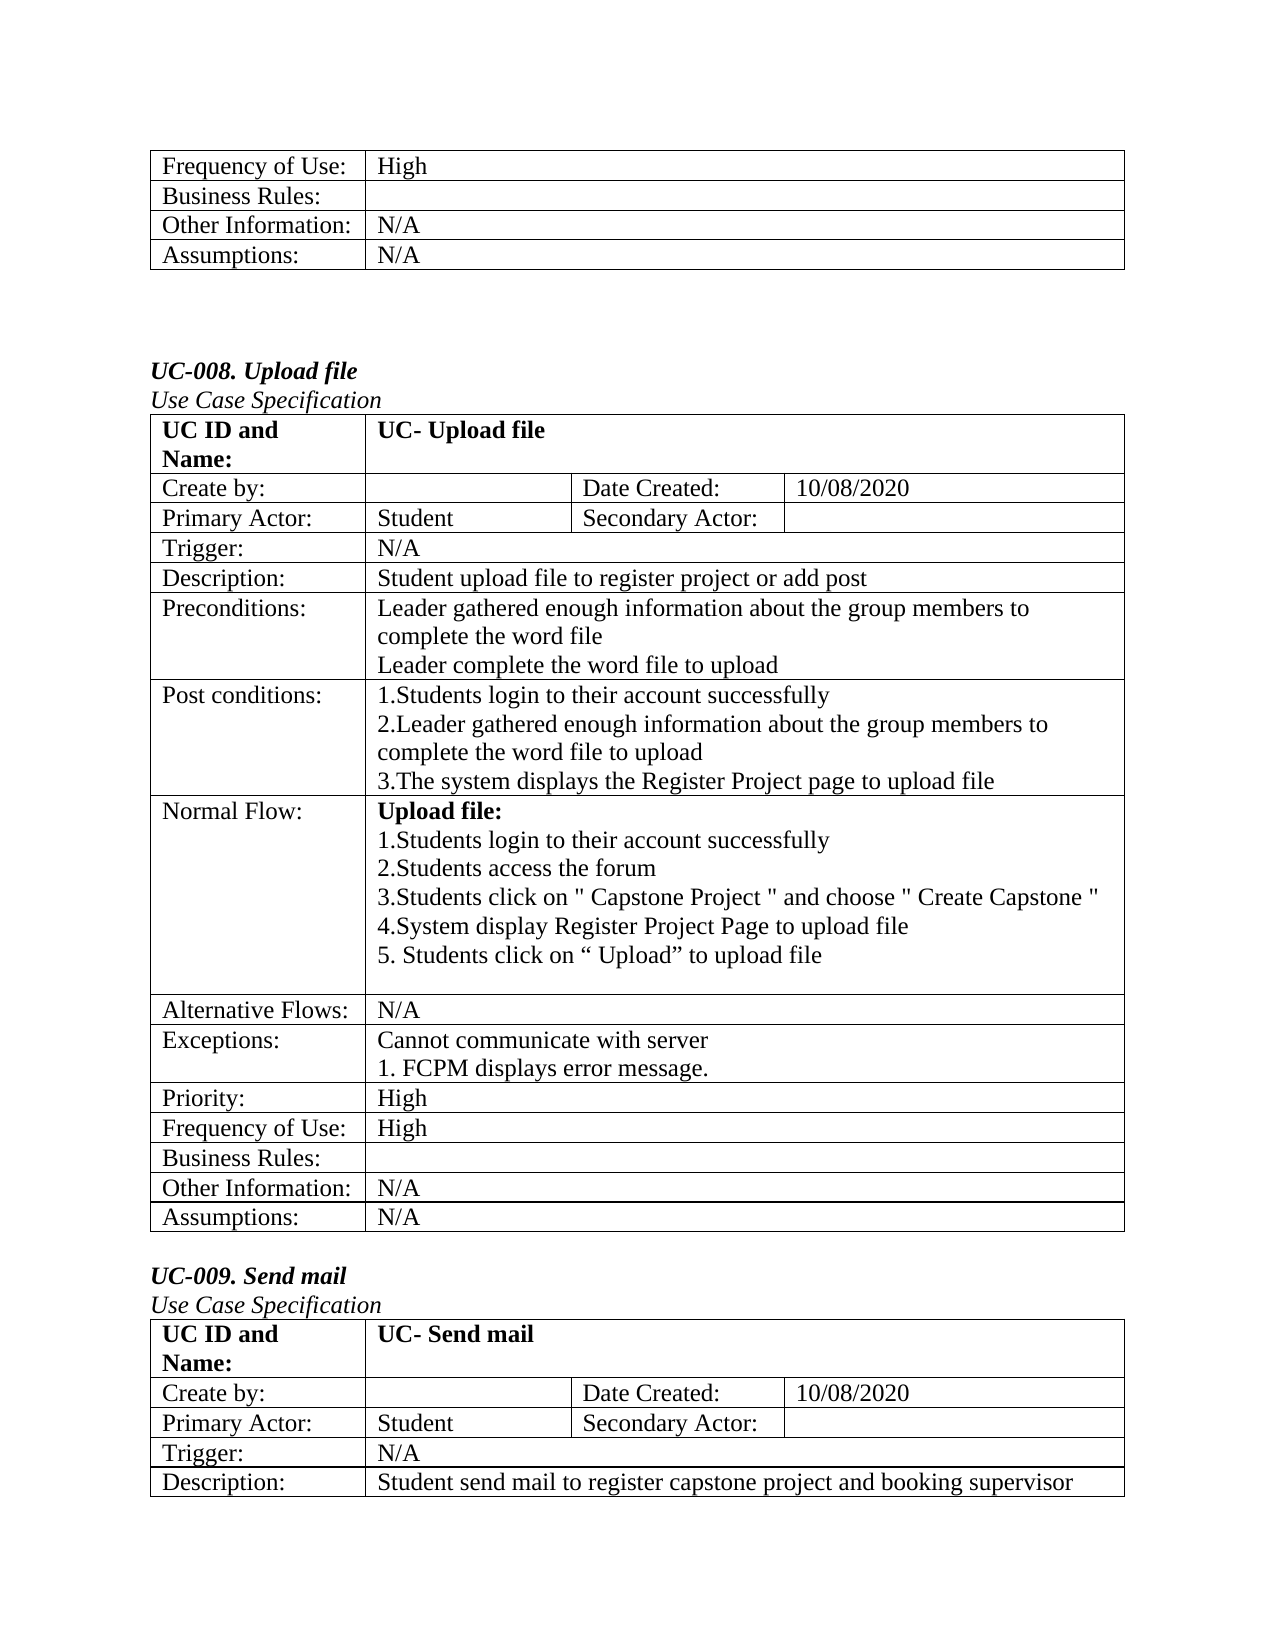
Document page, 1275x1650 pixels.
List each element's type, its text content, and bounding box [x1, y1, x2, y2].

table_cell 10/08/2020 [785, 474, 1124, 502]
table_cell High [366, 151, 1124, 180]
table_cell Date Created: [572, 1378, 784, 1407]
text Use Case Specification [150, 385, 1125, 414]
table_cell High [366, 1113, 1124, 1142]
table_cell Other Information: [151, 1173, 365, 1201]
table_cell Upload file: 1.Students login to their account successfully 2.Students access the forum 3.Students click on " Capstone Project " and choose " Create Capstone " 4.System display Register Project Page to upload file 5. Students click on “ Upload” to upload file [366, 796, 1124, 994]
text UC-008. Upload file [150, 356, 1125, 385]
table_cell Alternative Flows: [151, 995, 365, 1024]
table_header UC ID and Name: [151, 415, 365, 472]
table_cell Primary Actor: [151, 1408, 365, 1437]
table_cell 1.Students login to their account successfully 2.Leader gathered enough information about the group members to complete the word file to upload 3.The system displays the Register Project page to upload file [366, 680, 1124, 795]
table_cell [785, 1408, 1124, 1437]
table_cell Normal Flow: [151, 796, 365, 994]
table_cell [366, 1378, 571, 1407]
table_cell Date Created: [572, 474, 784, 502]
table_header UC ID and Name: [151, 1320, 365, 1377]
table_cell [366, 1143, 1124, 1172]
table_cell Create by: [151, 474, 365, 502]
table_cell Preconditions: [151, 593, 365, 679]
table_cell Secondary Actor: [572, 503, 784, 532]
table_cell Leader gathered enough information about the group members to complete the word file Leader complete the word file to upload [366, 593, 1124, 679]
table_header UC- Upload file [366, 415, 1124, 472]
table_cell Post conditions: [151, 680, 365, 795]
table_cell Other Information: [151, 211, 365, 239]
table_cell Cannot communicate with server 1. FCPM displays error message. [366, 1025, 1124, 1082]
table_cell N/A [366, 533, 1124, 562]
table_cell Create by: [151, 1378, 365, 1407]
table_cell Assumptions: [151, 240, 365, 269]
table_cell N/A [366, 240, 1124, 269]
table_cell Exceptions: [151, 1025, 365, 1082]
table_cell Primary Actor: [151, 503, 365, 532]
table_cell Description: [151, 563, 365, 592]
table_cell Assumptions: [151, 1203, 365, 1231]
table_cell N/A [366, 1438, 1124, 1466]
text UC-009. Send mail [150, 1261, 1125, 1290]
table_cell N/A [366, 995, 1124, 1024]
table_cell Secondary Actor: [572, 1408, 784, 1437]
table_cell N/A [366, 211, 1124, 239]
table_cell Student [366, 503, 571, 532]
table_cell Business Rules: [151, 181, 365, 209]
table_cell Trigger: [151, 1438, 365, 1466]
table_cell 10/08/2020 [785, 1378, 1124, 1407]
table_cell N/A [366, 1173, 1124, 1201]
table_cell Frequency of Use: [151, 1113, 365, 1142]
table_cell Description: [151, 1468, 365, 1496]
table_cell Student [366, 1408, 571, 1437]
table_cell Frequency of Use: [151, 151, 365, 180]
table_cell Student upload file to register project or add post [366, 563, 1124, 592]
table_cell [366, 474, 571, 502]
table_header UC- Send mail [366, 1320, 1124, 1377]
table_cell [366, 181, 1124, 209]
table_cell N/A [366, 1203, 1124, 1231]
table_cell High [366, 1083, 1124, 1112]
table_cell Student send mail to register capstone project and booking supervisor [366, 1468, 1124, 1496]
text Use Case Specification [150, 1290, 1125, 1318]
table_cell Priority: [151, 1083, 365, 1112]
table_cell [785, 503, 1124, 532]
table_cell Business Rules: [151, 1143, 365, 1172]
table_cell Trigger: [151, 533, 365, 562]
